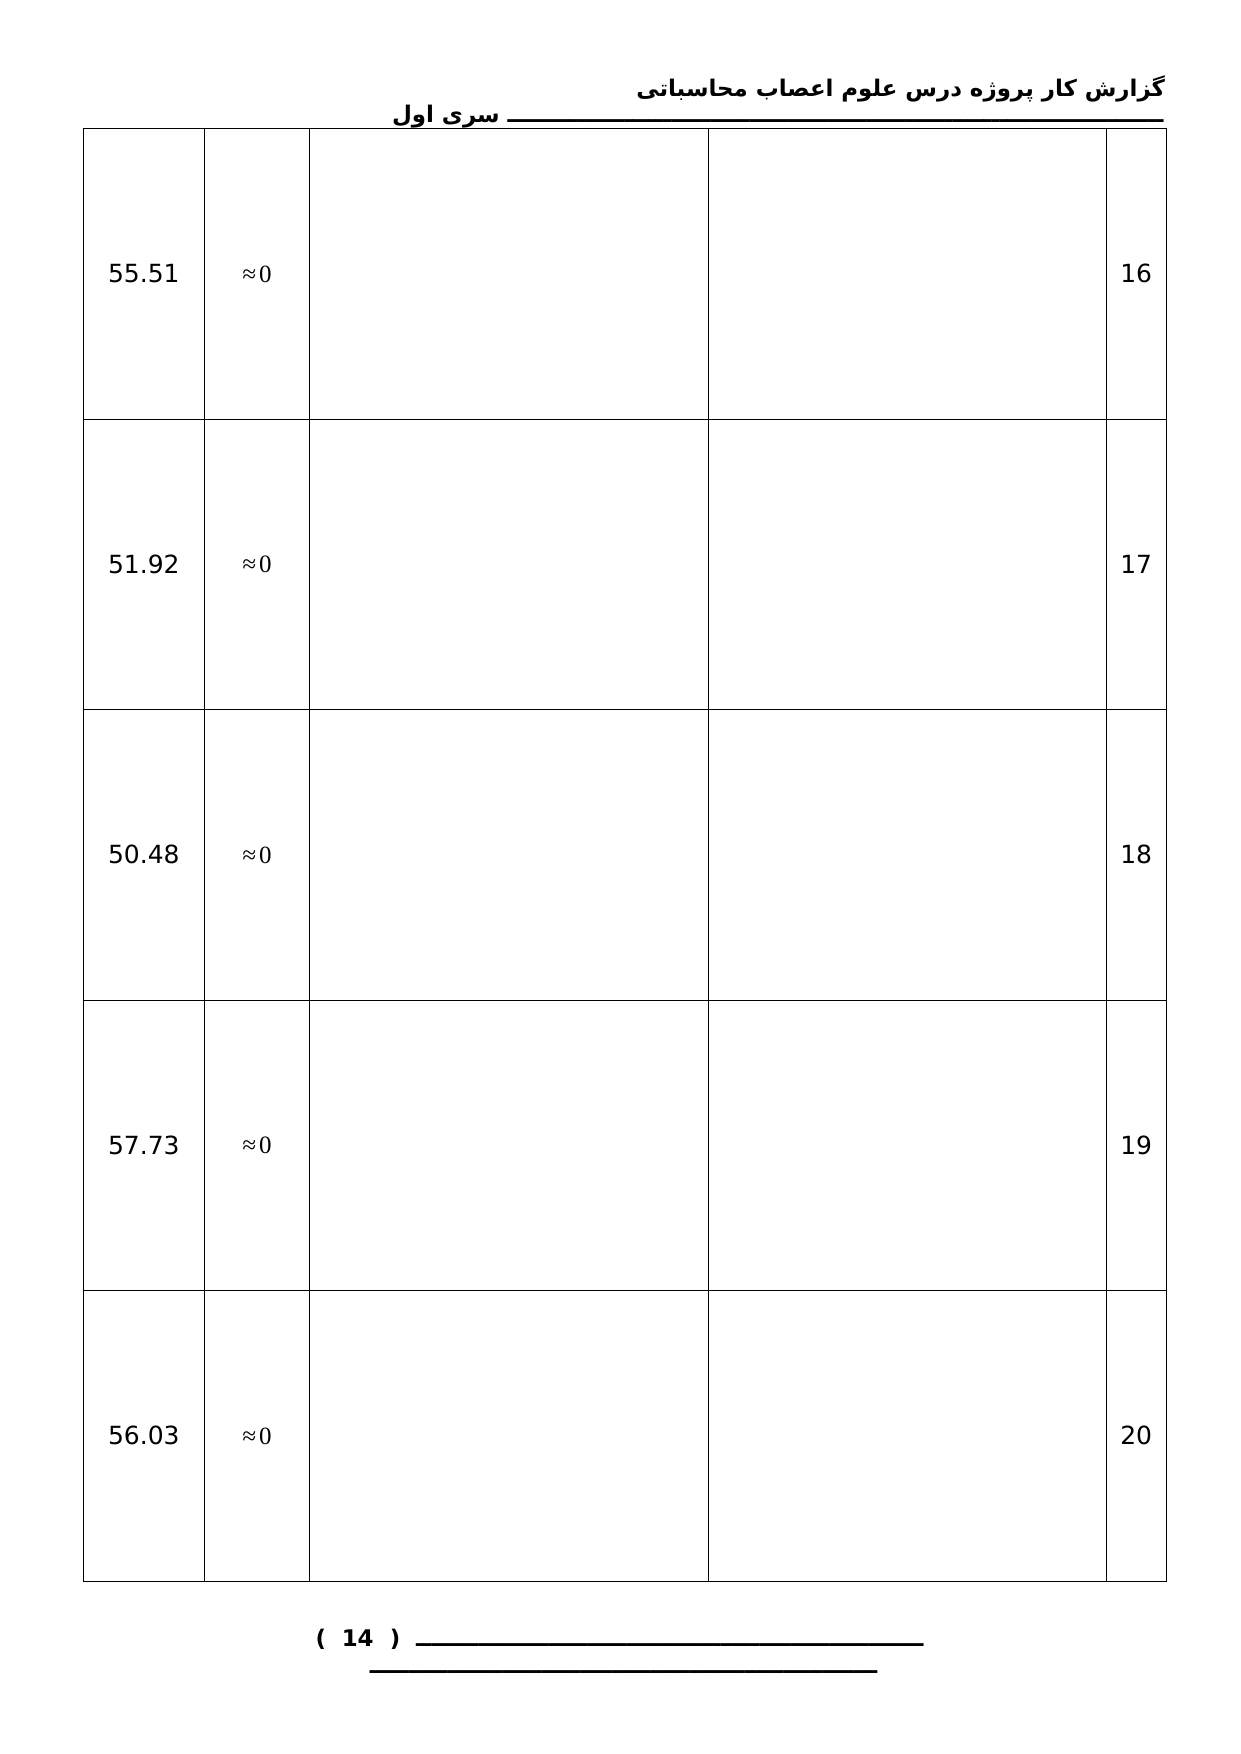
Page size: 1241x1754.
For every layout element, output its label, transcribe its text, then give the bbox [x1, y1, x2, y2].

table_cell [310, 129, 708, 419]
table_cell 16 [1107, 129, 1166, 419]
table_cell [310, 710, 708, 1000]
table_cell [709, 1291, 1106, 1581]
table_cell [205, 129, 309, 419]
table_cell 56.03 [84, 1291, 204, 1581]
table_cell [709, 710, 1106, 1000]
table_cell 50.48 [84, 710, 204, 1000]
table_cell [709, 1001, 1106, 1290]
table_cell 17 [1107, 420, 1166, 709]
table_cell [310, 1001, 708, 1290]
table_cell [205, 1001, 309, 1290]
table_cell 18 [1107, 710, 1166, 1000]
table_cell 55.51 [84, 129, 204, 419]
table_cell [205, 1291, 309, 1581]
table_cell [310, 1291, 708, 1581]
table_cell [205, 710, 309, 1000]
table_cell [310, 420, 708, 709]
table_cell 19 [1107, 1001, 1166, 1290]
table_cell 57.73 [84, 1001, 204, 1290]
table_cell 51.92 [84, 420, 204, 709]
table_cell 20 [1107, 1291, 1166, 1581]
table_cell [205, 420, 309, 709]
table_cell [709, 129, 1106, 419]
table_cell [709, 420, 1106, 709]
